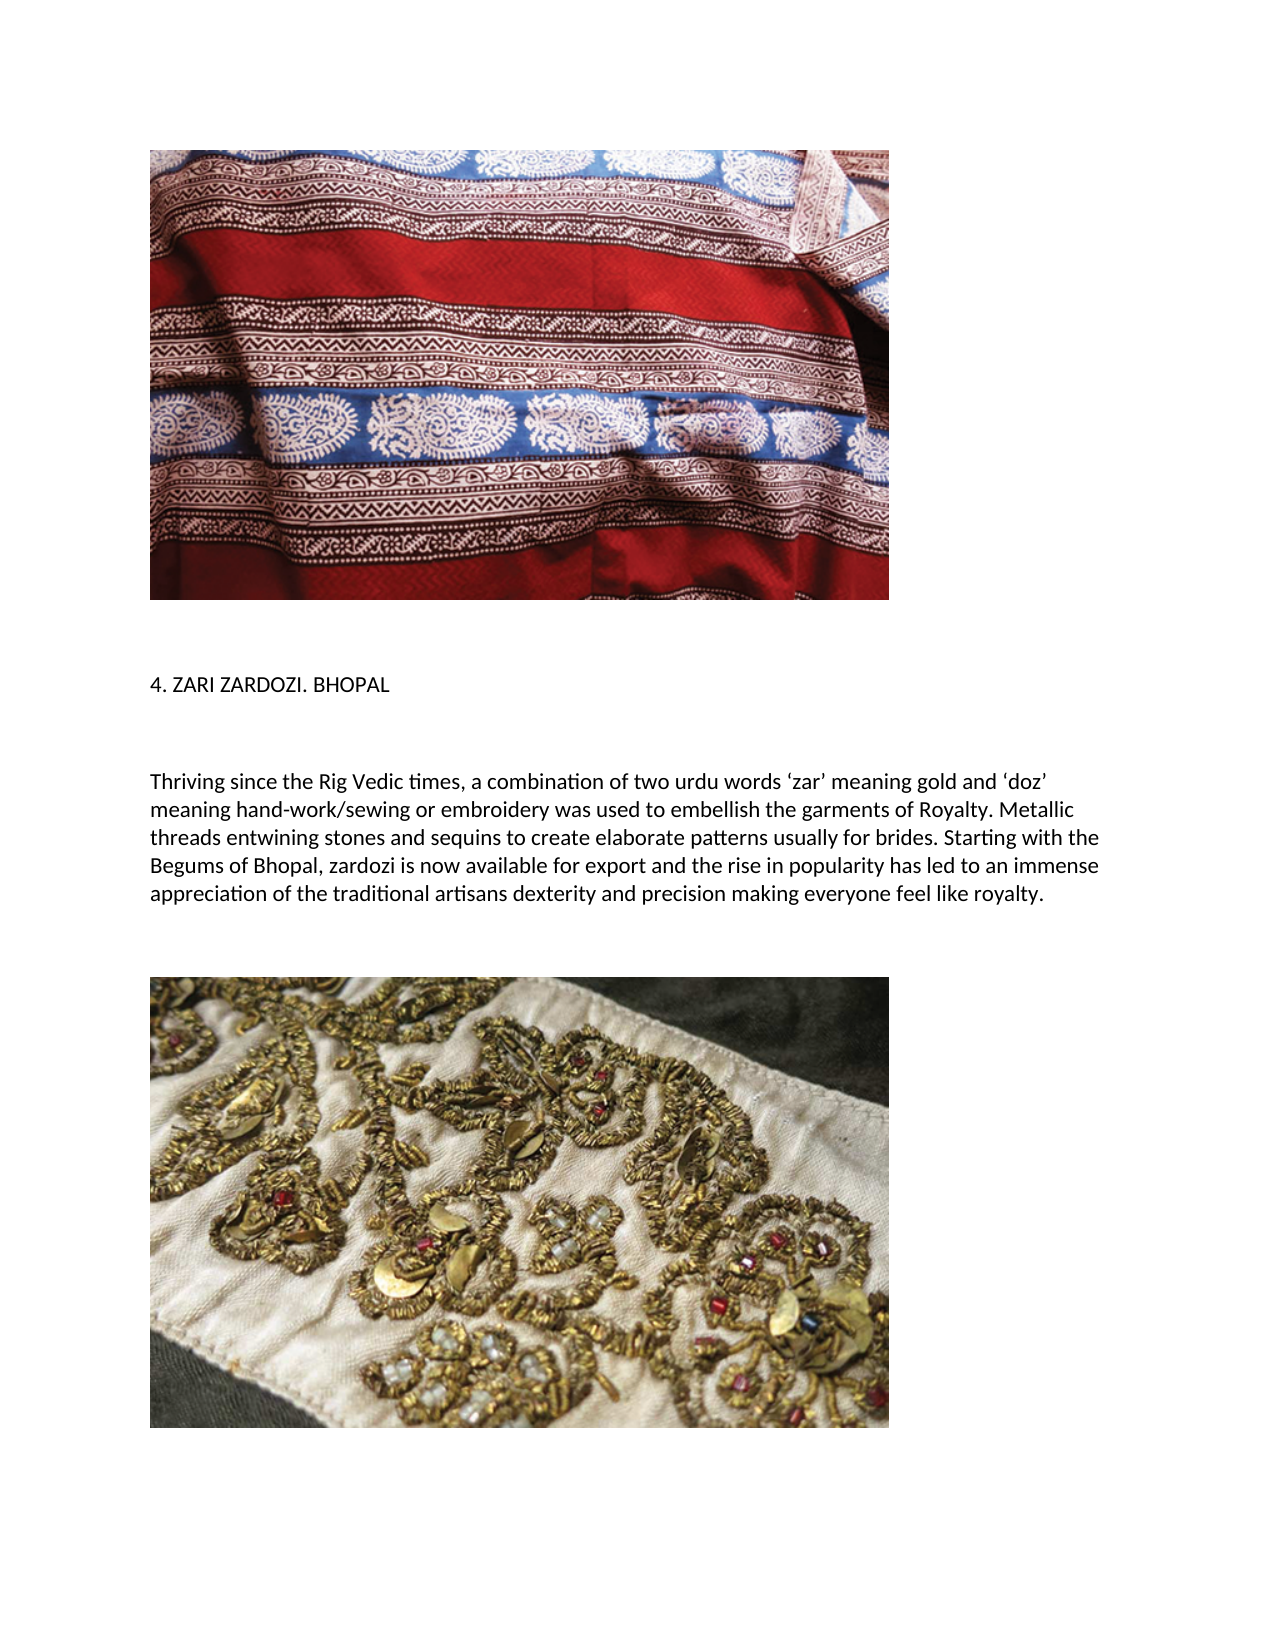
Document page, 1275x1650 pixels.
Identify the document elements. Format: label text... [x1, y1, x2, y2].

text Thriving since the Rig Vedic times, a combination of two urdu words ‘zar’ meaning gold and ‘doz’ meaning hand-work/sewing or embroidery was used to embellish the garments of Royalty. Metallic threads entwining stones and sequins to create elaborate patterns usually for brides. Starting with the Begums of Bhopal, zardozi is now available for export and the rise in popularity has led to an immense appreciation of the traditional artisans dexterity and precision making everyone feel like royalty. [150, 767, 1125, 907]
picture [150, 977, 889, 1428]
text 4. ZARI ZARDOZI. BHOPAL [150, 670, 1125, 698]
picture [150, 150, 889, 600]
